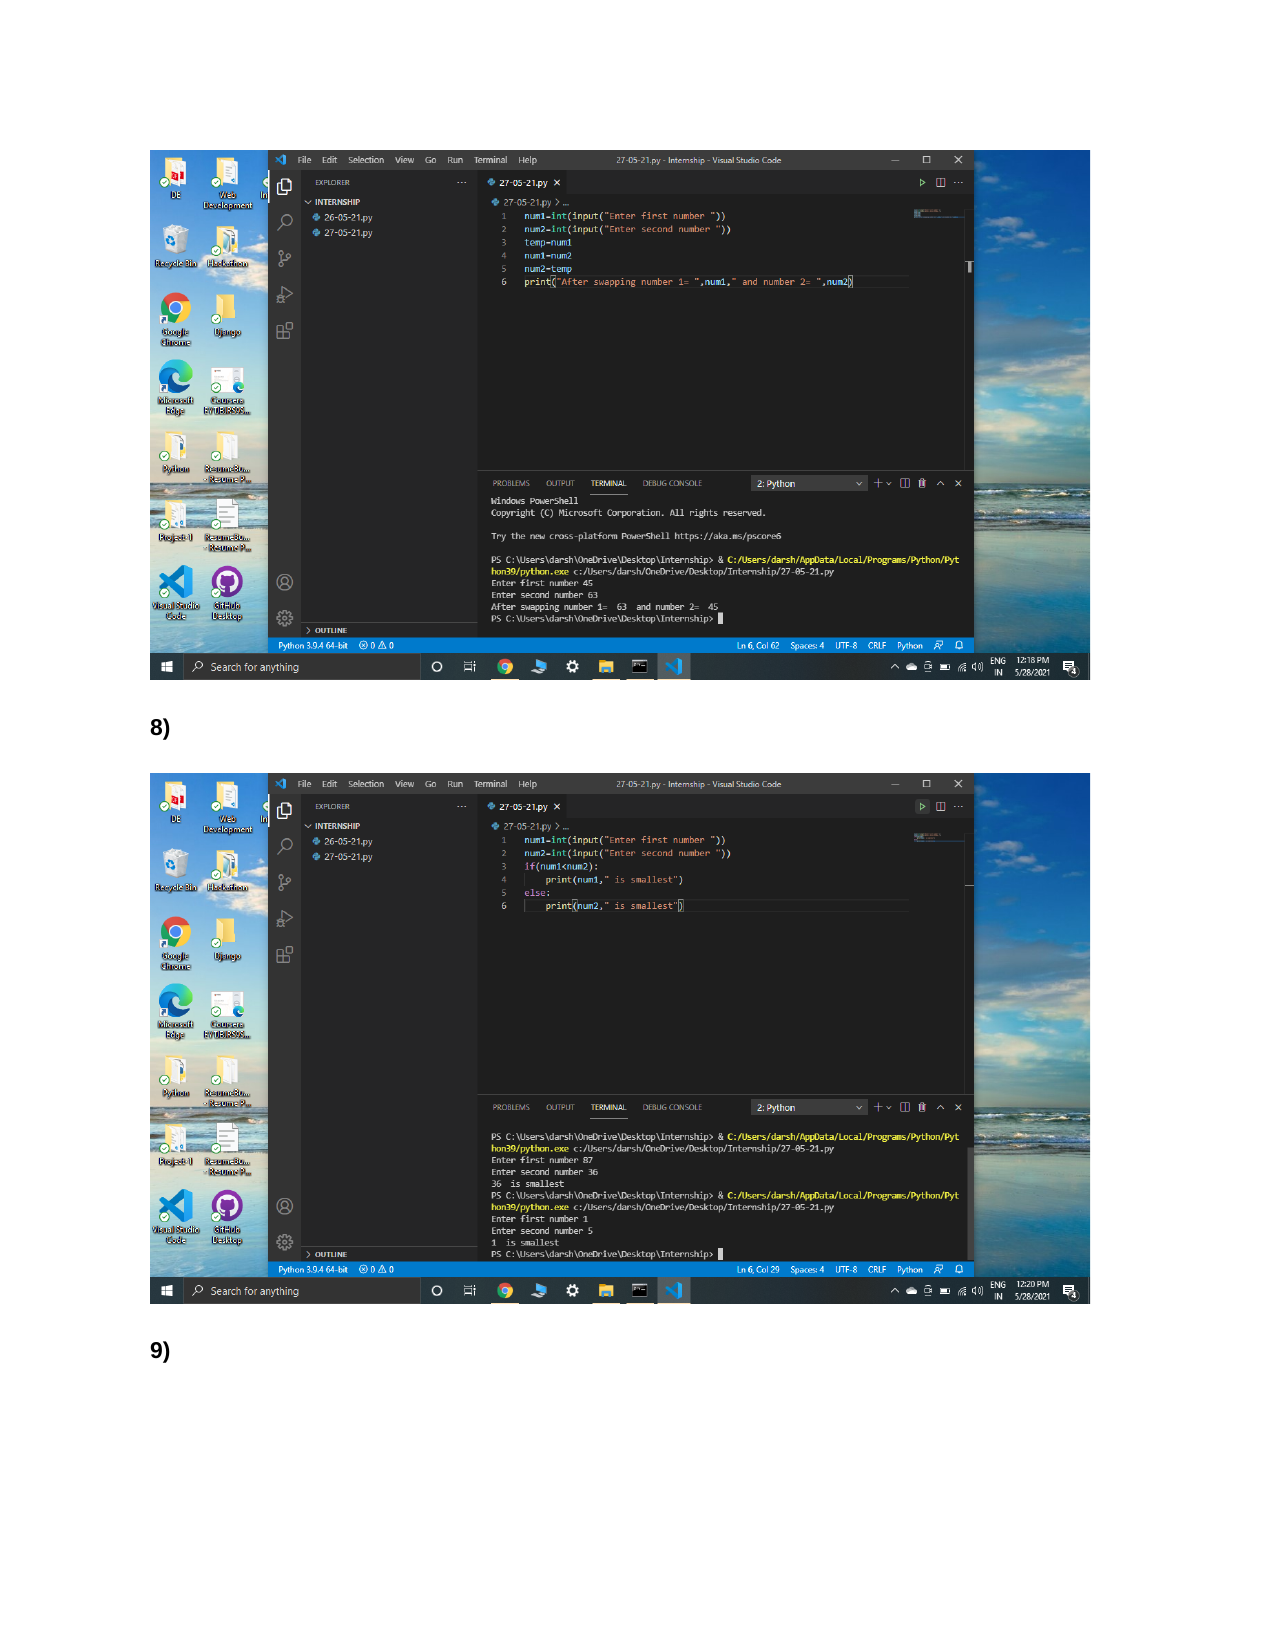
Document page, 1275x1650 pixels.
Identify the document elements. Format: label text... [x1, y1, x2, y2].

text 9) [150, 1337, 1125, 1364]
picture [150, 150, 1091, 680]
picture [150, 773, 1091, 1304]
text 8) [150, 713, 1125, 740]
